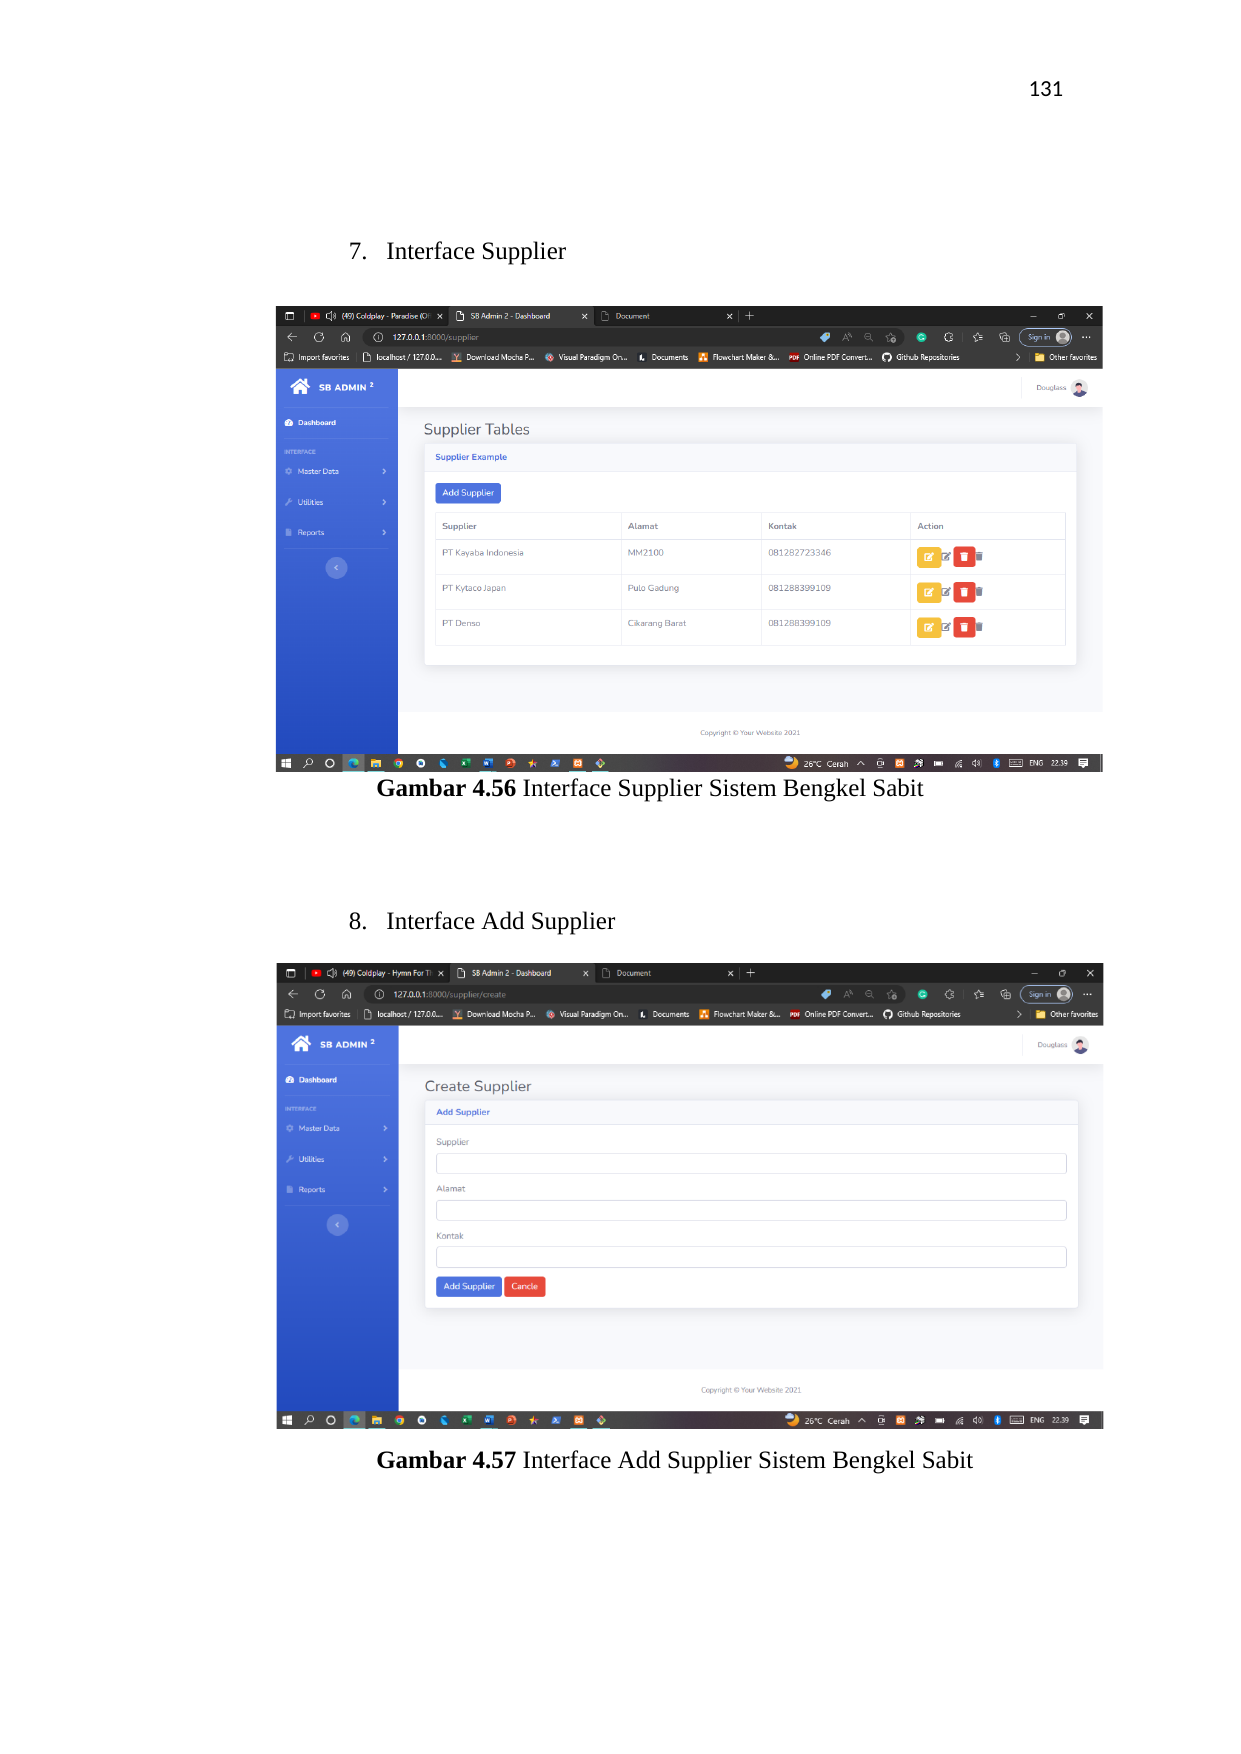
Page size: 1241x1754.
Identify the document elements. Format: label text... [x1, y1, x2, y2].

subtitle Interface Add Supplier [349, 906, 1063, 935]
picture [275, 306, 1103, 772]
picture [276, 963, 1104, 1429]
subtitle Interface Supplier [349, 236, 1063, 265]
